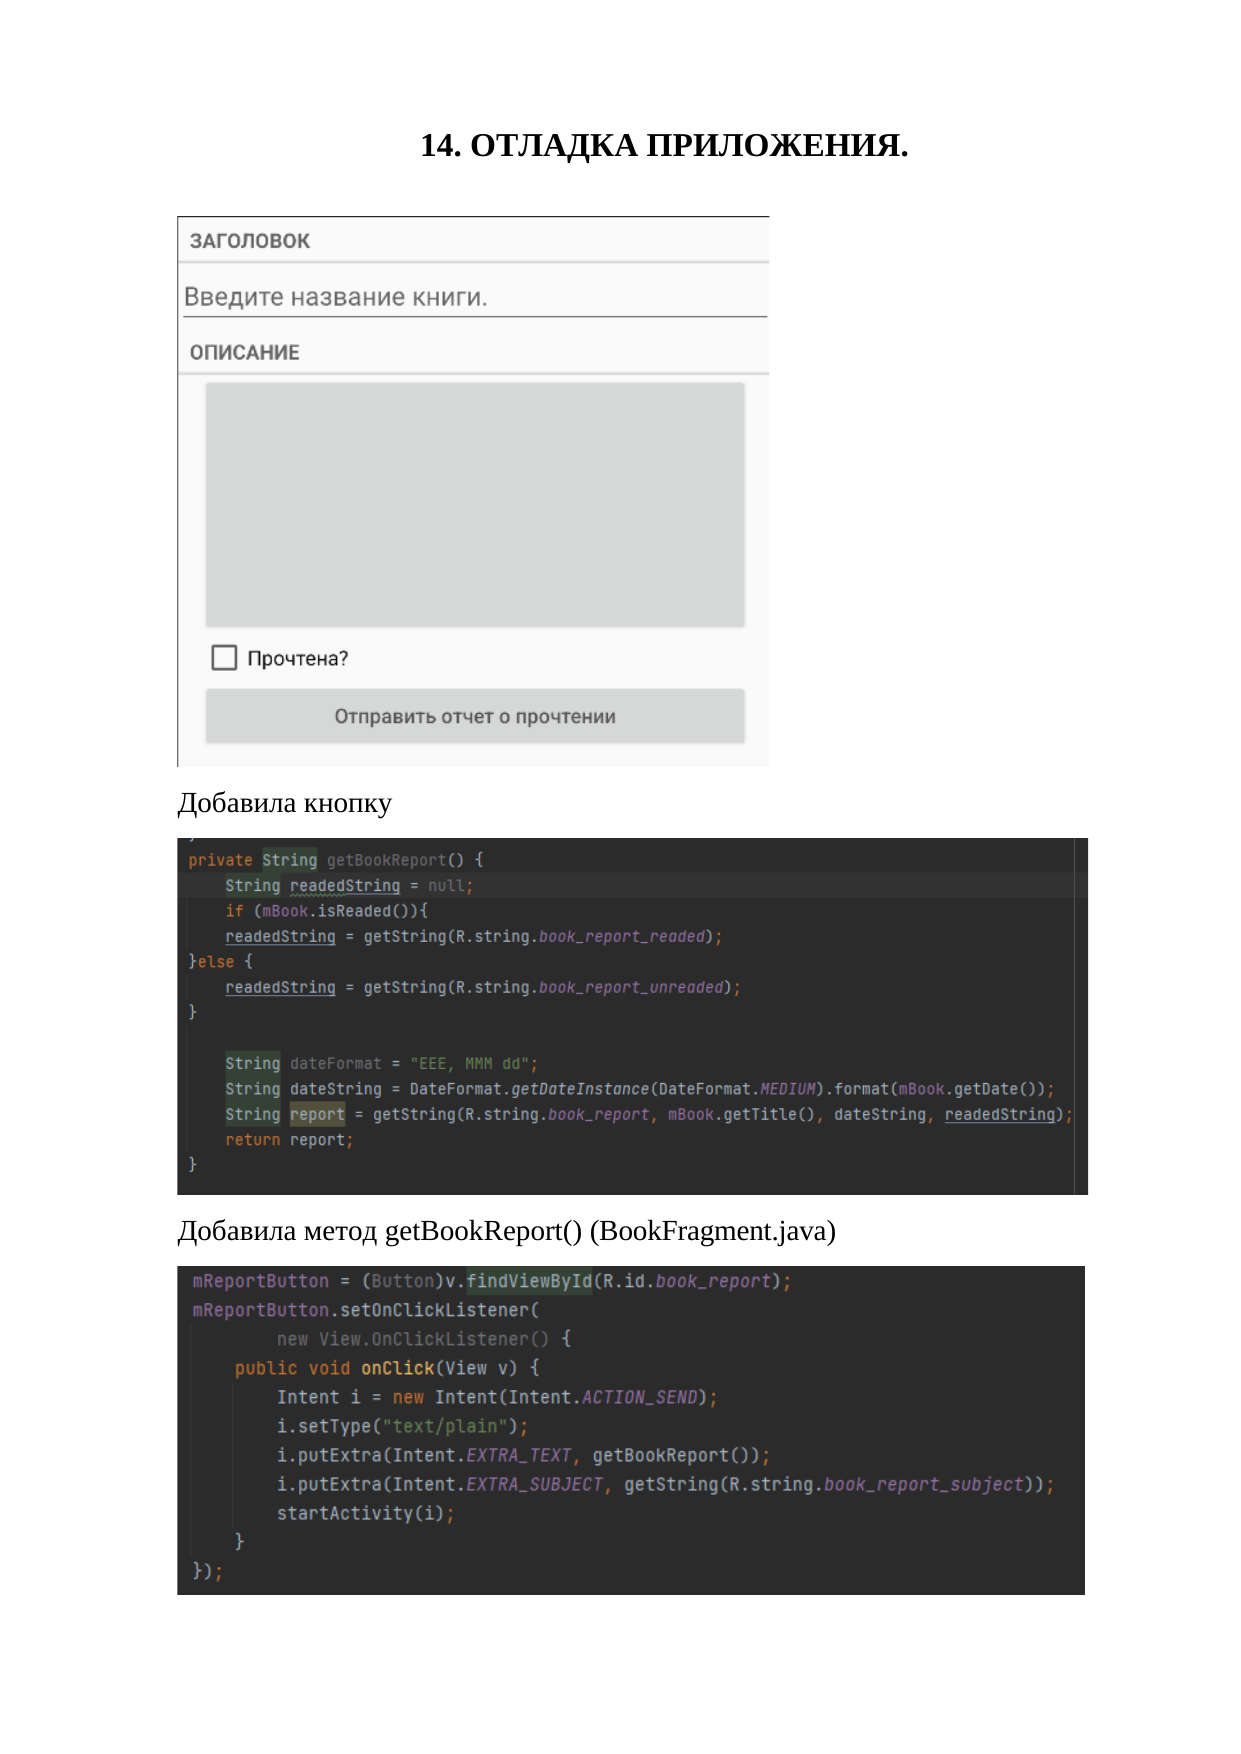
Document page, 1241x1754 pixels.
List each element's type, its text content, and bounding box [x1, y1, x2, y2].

text Добавила метод getBookReport() (BookFragment.java) [177, 1213, 1152, 1247]
picture [177, 838, 1089, 1195]
text Добавила кнопку [177, 786, 1152, 819]
picture [177, 216, 770, 767]
picture [177, 1266, 1085, 1595]
subtitle 14. ОТЛАДКА ПРИЛОЖЕНИЯ. [177, 126, 1152, 164]
